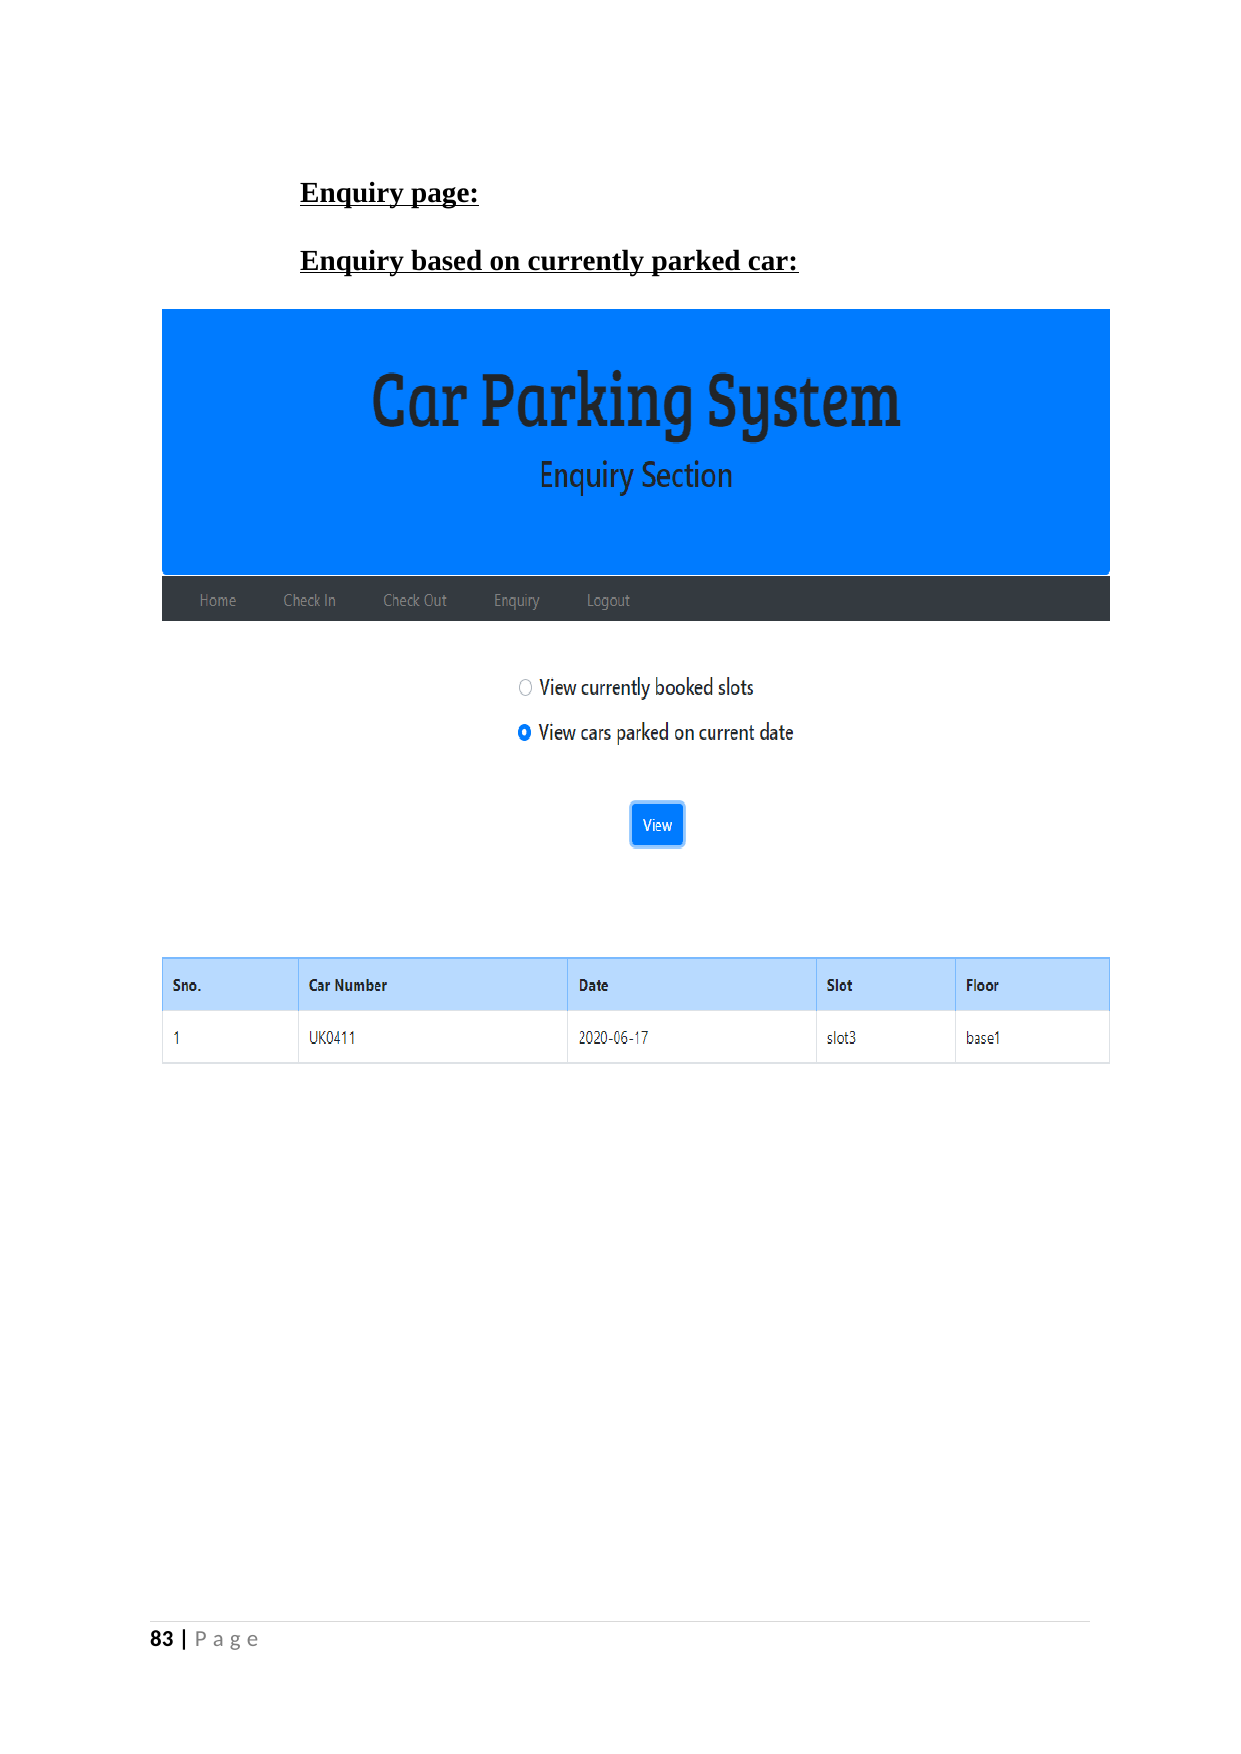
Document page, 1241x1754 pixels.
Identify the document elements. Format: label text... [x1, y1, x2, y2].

text Enquiry page: [225, 176, 1090, 209]
text Enquiry based on currently parked car: [225, 243, 1090, 276]
picture [150, 309, 1163, 1078]
